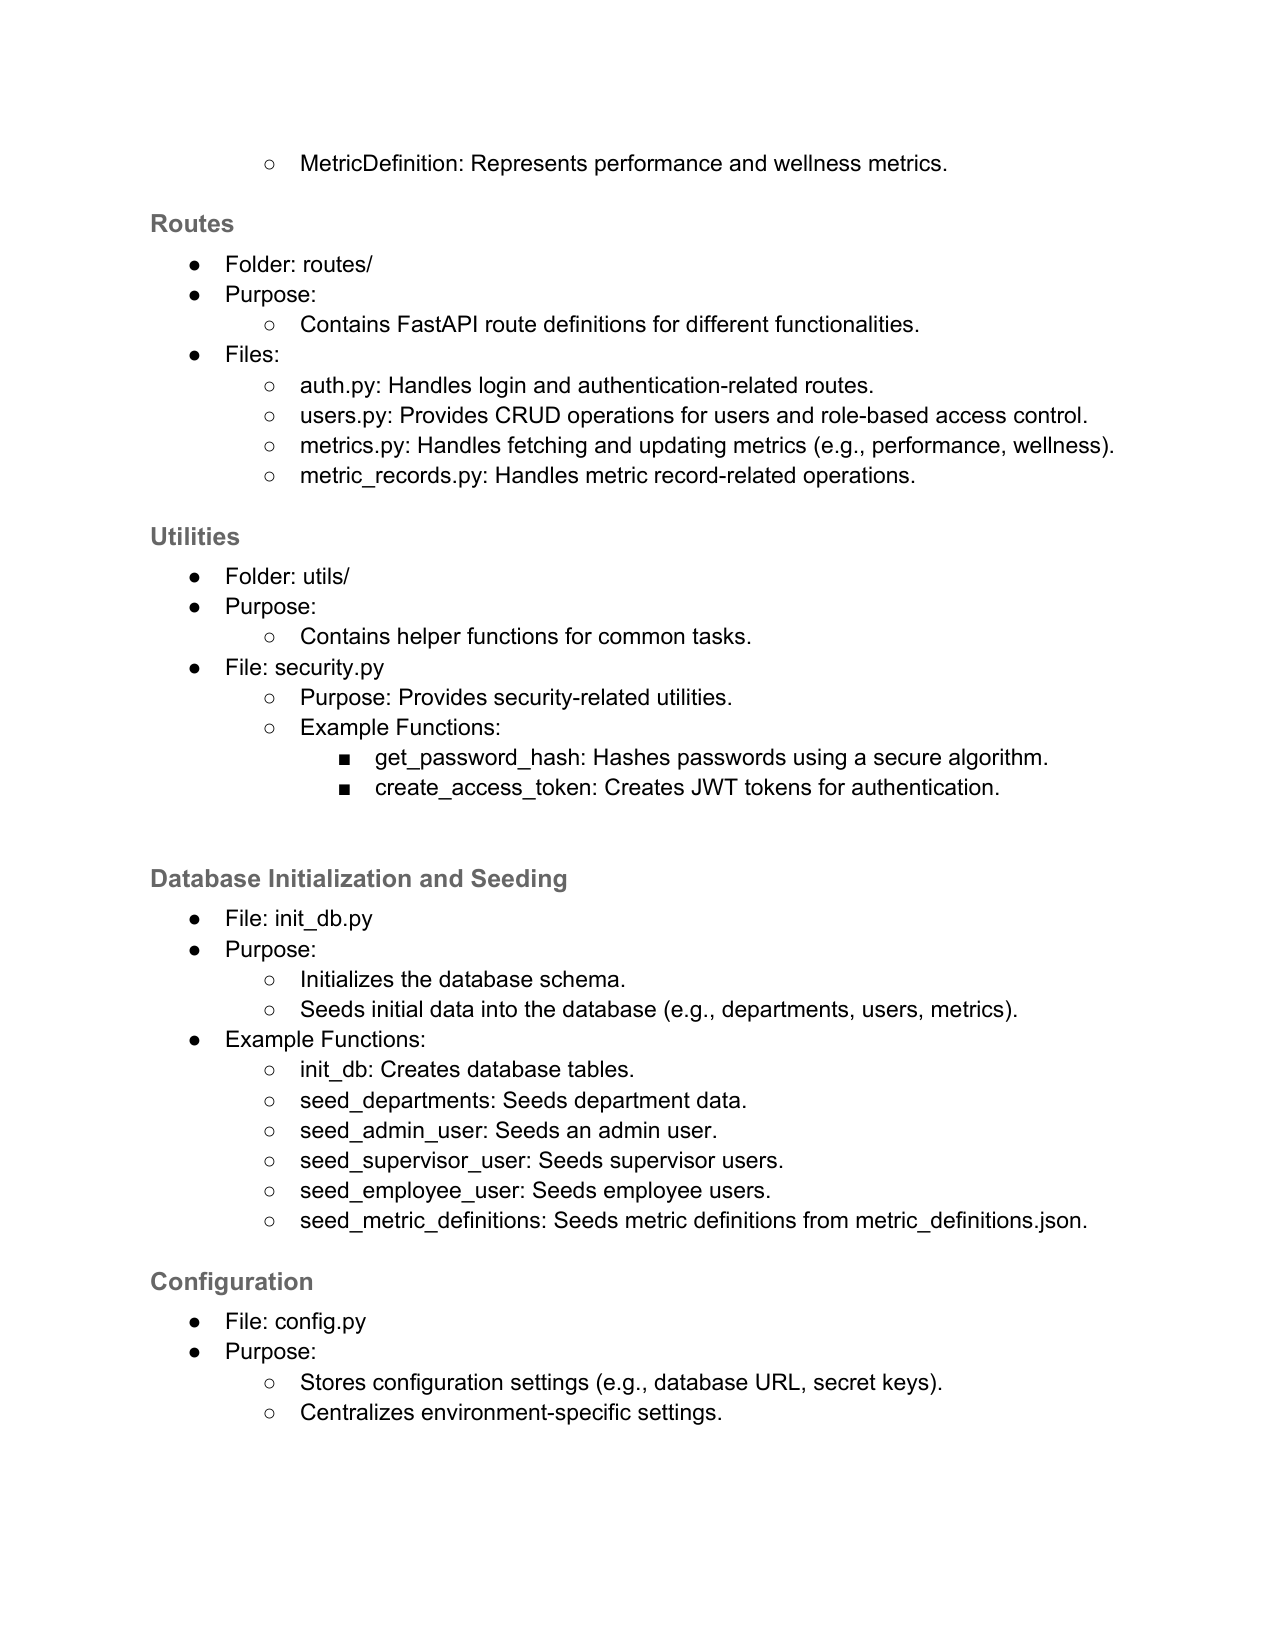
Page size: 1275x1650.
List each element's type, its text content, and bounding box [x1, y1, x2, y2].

list File: security.py [187, 653, 1125, 680]
list File: init_db.py [187, 905, 1125, 932]
list users.py: Provides CRUD operations for users and role-based access control. [262, 402, 1125, 428]
list auth.py: Handles login and authentication-related routes. [262, 372, 1125, 398]
list Purpose: Provides security-related utilities. [262, 684, 1125, 710]
list seed_admin_user: Seeds an admin user. [262, 1117, 1125, 1143]
subtitle Configuration [150, 1267, 1125, 1296]
list seed_supervisor_user: Seeds supervisor users. [262, 1147, 1125, 1173]
subtitle Utilities [150, 522, 1125, 550]
list MetricDefinition: Represents performance and wellness metrics. [262, 150, 1125, 176]
list Stores configuration settings (e.g., database URL, secret keys). [262, 1368, 1125, 1395]
list init_db: Creates database tables. [262, 1056, 1125, 1083]
list Initializes the database schema. [262, 966, 1125, 992]
list Purpose: [187, 1338, 1125, 1365]
subtitle Database Initialization and Seeding [150, 864, 1125, 893]
list Purpose: [187, 593, 1125, 619]
list get_password_hash: Hashes passwords using a secure algorithm. [337, 744, 1125, 771]
list seed_metric_definitions: Seeds metric definitions from metric_definitions.json. [262, 1207, 1125, 1234]
list Example Functions: [262, 714, 1125, 740]
list create_access_token: Creates JWT tokens for authentication. [337, 774, 1125, 801]
list seed_departments: Seeds department data. [262, 1087, 1125, 1113]
list Example Functions: [187, 1026, 1125, 1052]
list seed_employee_user: Seeds employee users. [262, 1177, 1125, 1203]
list Folder: utils/ [187, 563, 1125, 589]
list File: config.py [187, 1308, 1125, 1334]
list Purpose: [187, 281, 1125, 307]
list Purpose: [187, 936, 1125, 962]
list Seeds initial data into the database (e.g., departments, users, metrics). [262, 996, 1125, 1022]
list metrics.py: Handles fetching and updating metrics (e.g., performance, wellness). [262, 432, 1125, 458]
list Centralizes environment-specific settings. [262, 1399, 1125, 1425]
subtitle Routes [150, 209, 1125, 238]
list Files: [187, 341, 1125, 368]
list metric_records.py: Handles metric record-related operations. [262, 462, 1125, 488]
list Folder: routes/ [187, 251, 1125, 277]
list Contains FastAPI route definitions for different functionalities. [262, 311, 1125, 337]
list Contains helper functions for common tasks. [262, 623, 1125, 650]
